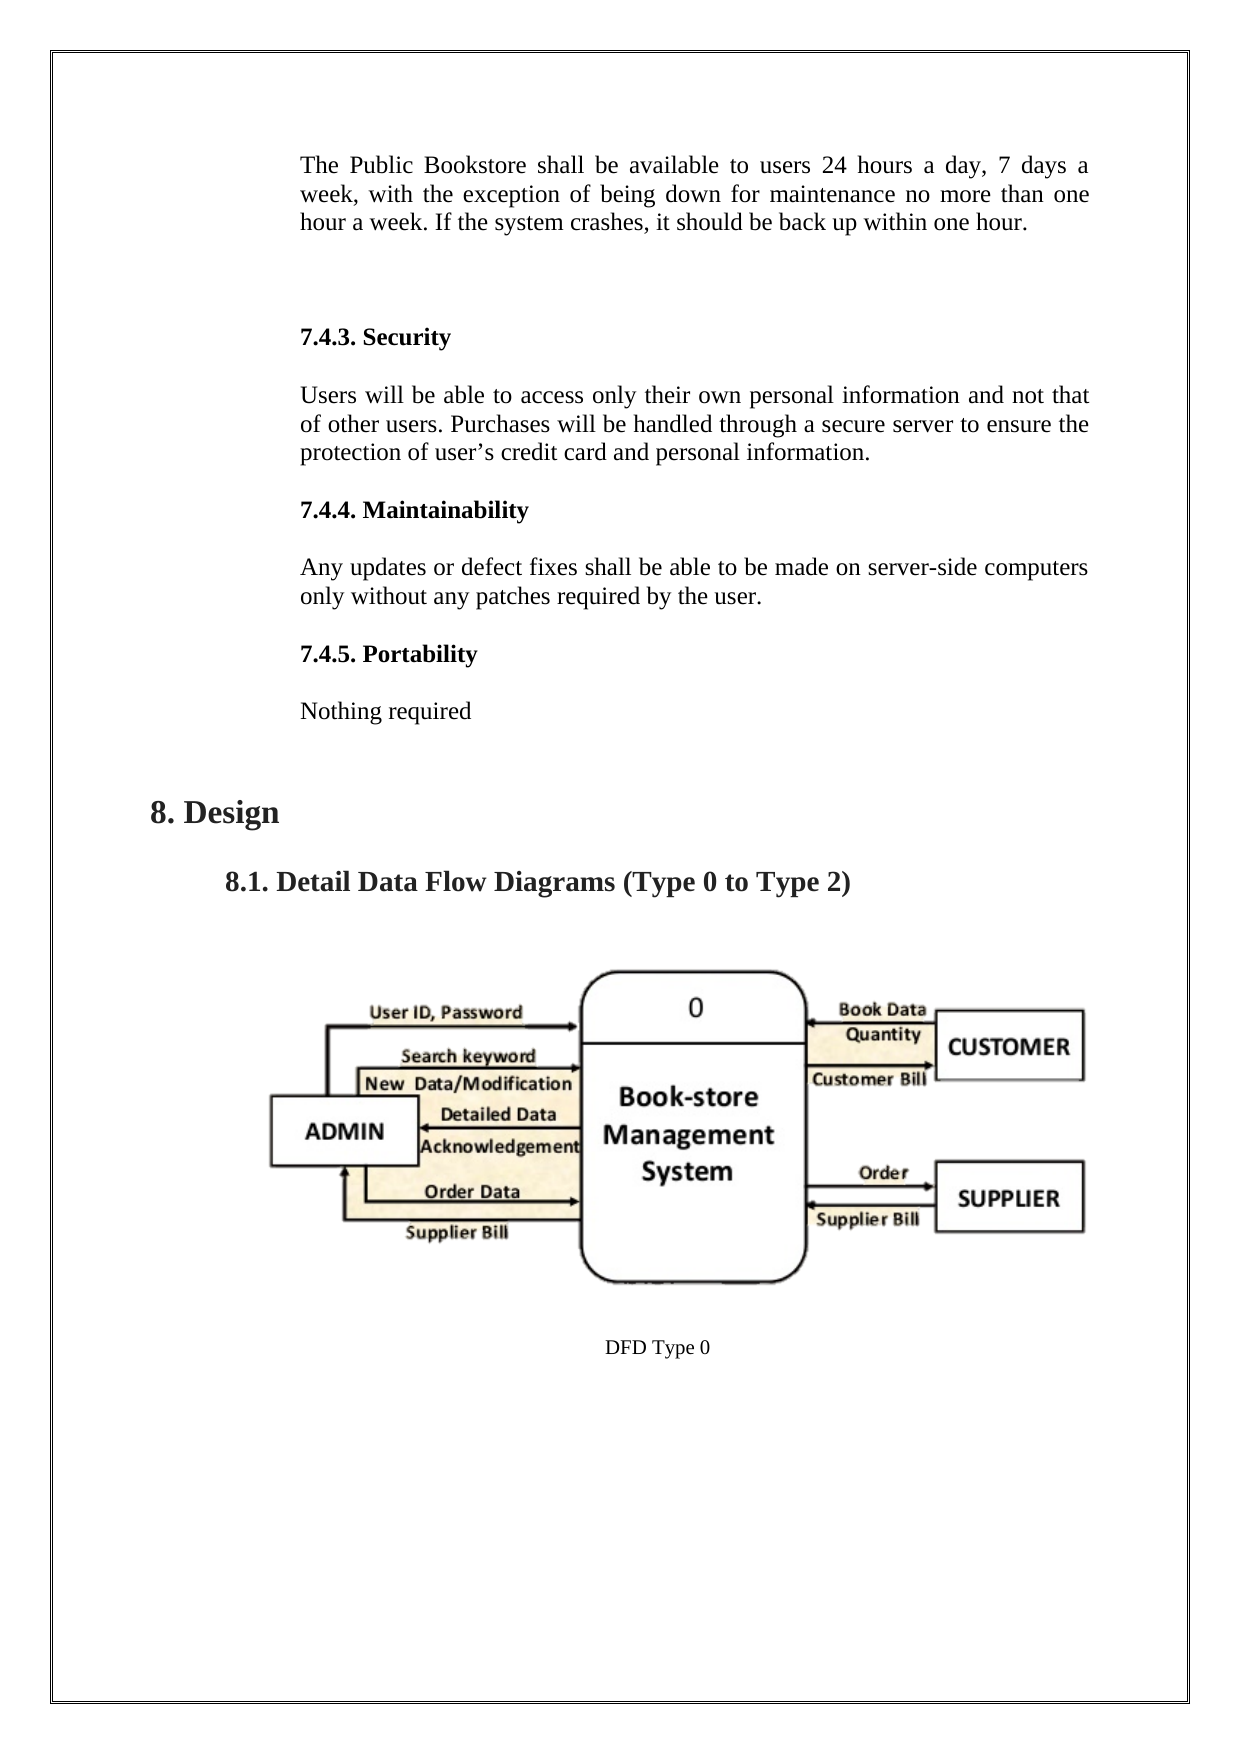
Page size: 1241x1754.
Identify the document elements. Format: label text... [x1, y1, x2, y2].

text DFD Type 0 [225, 1335, 1090, 1359]
text Users will be able to access only their own personal information and not that of other users. Purchases will be handled through a secure server to ensure the protection of user’s credit card and personal information. [300, 380, 1090, 466]
text Any updates or defect fixes shall be able to be made on server-side computers only without any patches required by the user. [300, 552, 1090, 610]
text 8. Design [150, 792, 1090, 830]
picture [225, 921, 1155, 1335]
text 7.4.5. Portability [300, 639, 1090, 667]
text The Public Bookstore shall be available to users 24 hours a day, 7 days a week, with the exception of being down for maintenance no more than one hour a week. If the system crashes, it should be back up within one hour. [300, 150, 1090, 236]
text 8.1. Detail Data Flow Diagrams (Type 0 to Type 2) [150, 864, 1090, 897]
text 7.4.4. Maintainability [300, 495, 1090, 524]
text 7.4.3. Security [300, 322, 1090, 351]
text Nothing required [225, 696, 1090, 725]
